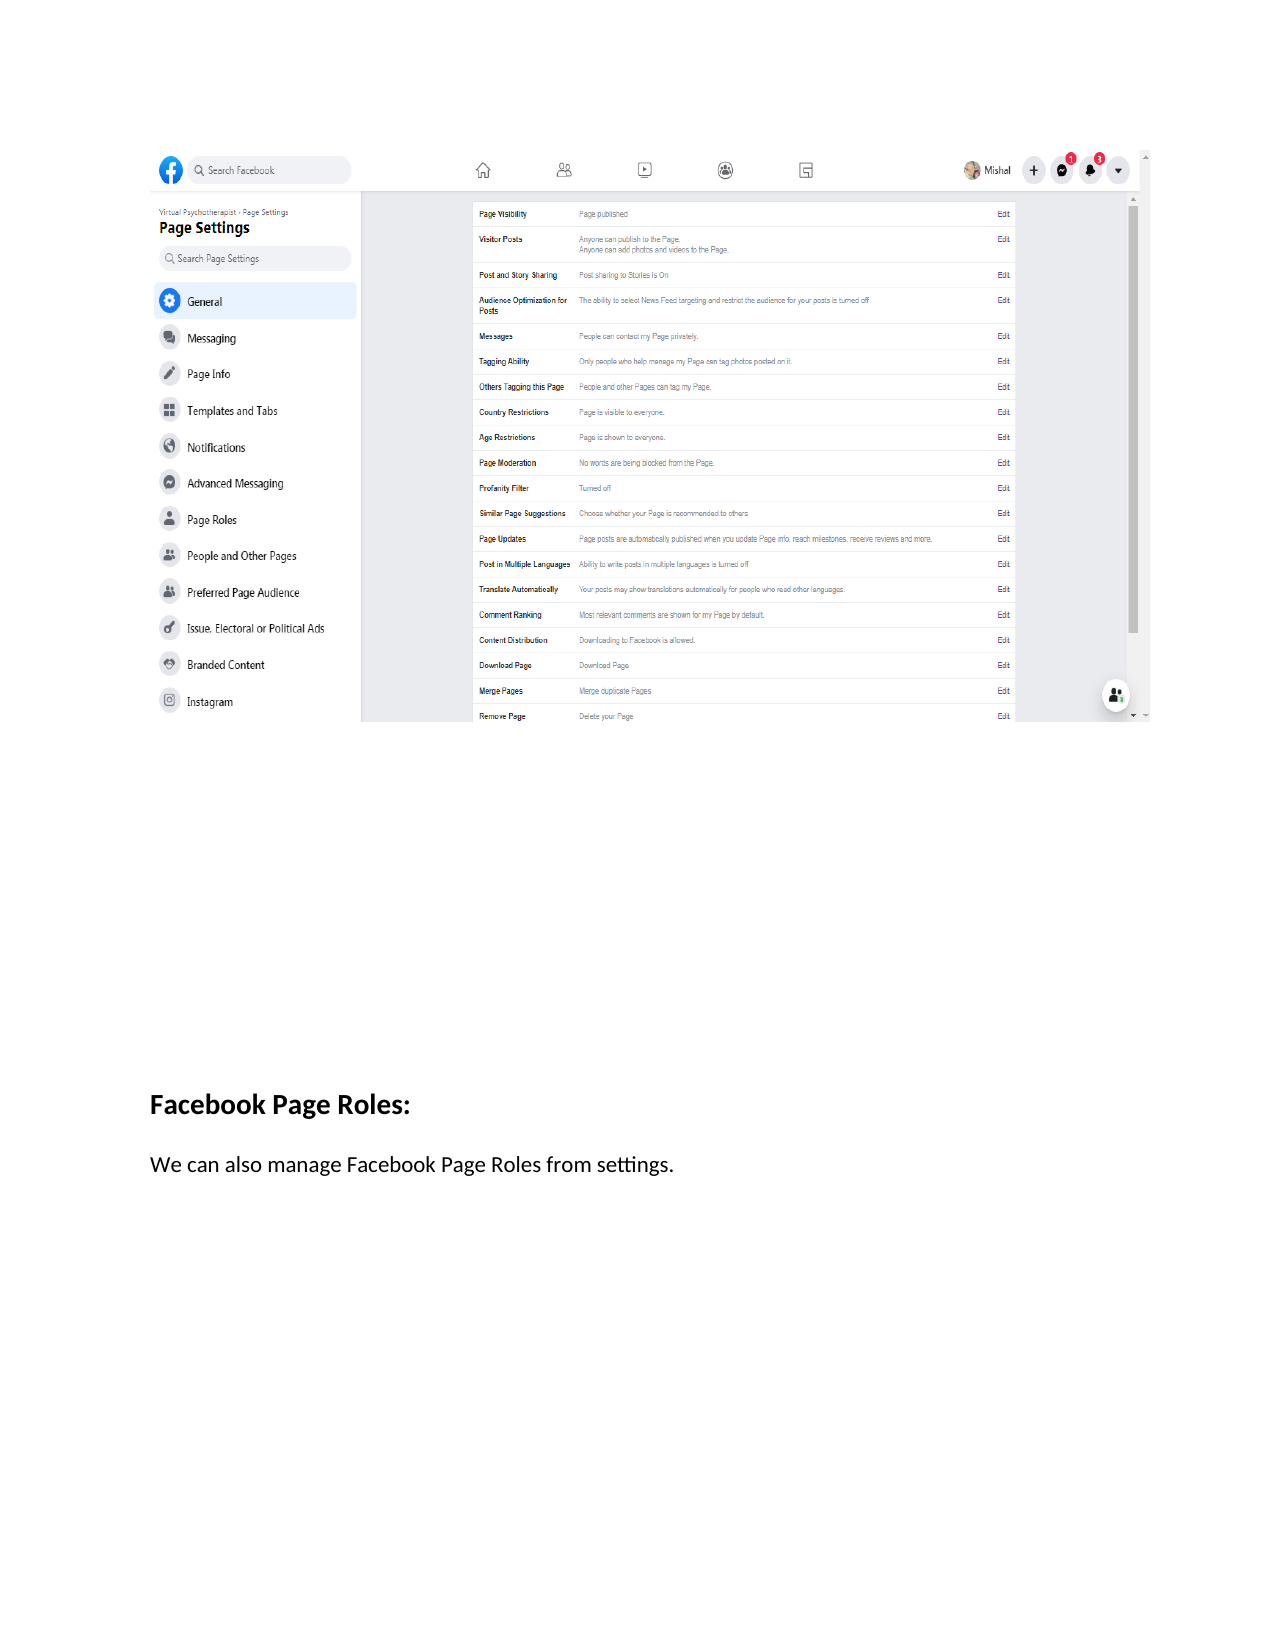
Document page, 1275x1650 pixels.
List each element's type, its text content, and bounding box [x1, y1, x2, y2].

text Facebook Page Roles: [150, 1086, 1125, 1122]
picture [150, 150, 1150, 722]
text We can also manage Facebook Page Roles from settings. [150, 1150, 1125, 1178]
